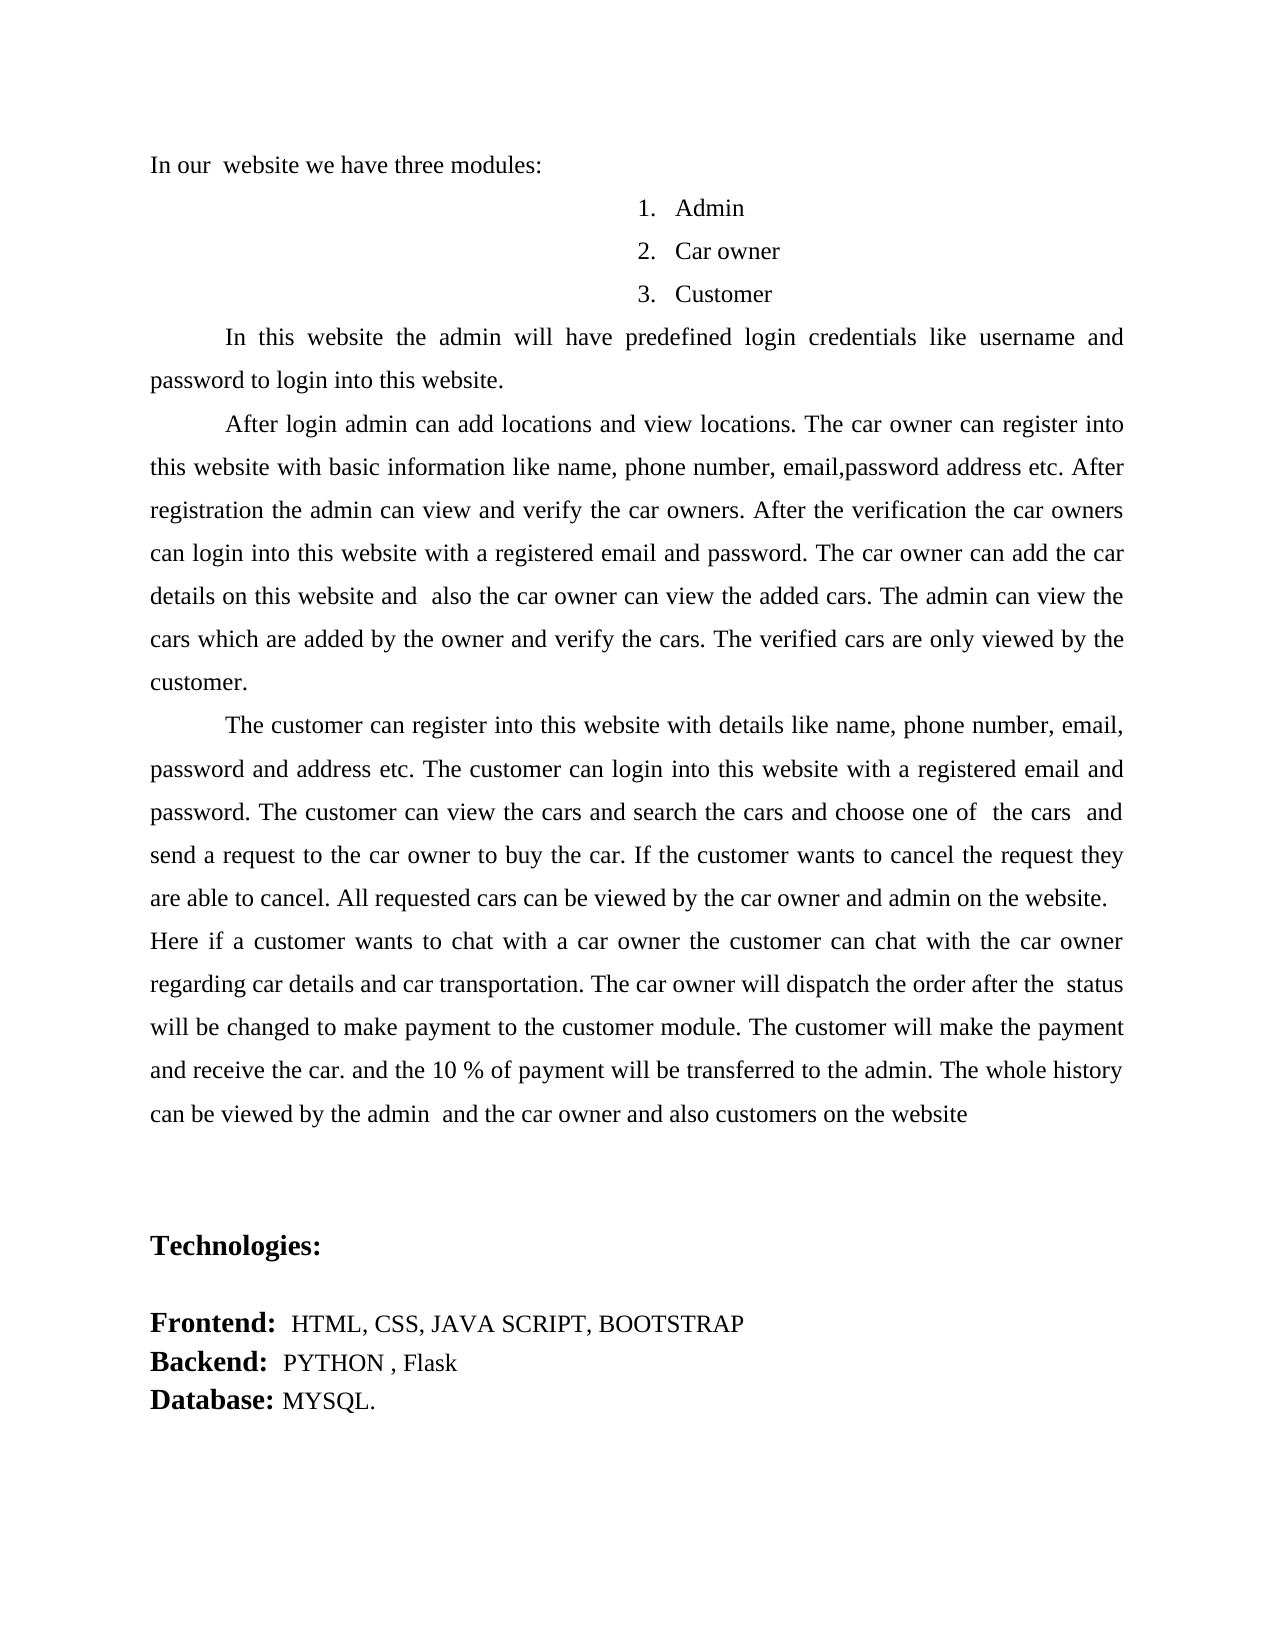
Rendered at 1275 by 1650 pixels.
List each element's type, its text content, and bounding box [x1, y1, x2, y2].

text Here if a customer wants to chat with a car owner the customer can chat with the car owner regarding car details and car transportation. The car owner will dispatch the order after the status will be changed to make payment to the customer module. The customer will make the payment and receive the car. and the 10 % of payment will be transferred to the admin. The whole history can be viewed by the admin and the car owner and also customers on the website [150, 926, 1125, 1127]
list Admin [637, 193, 1125, 222]
list Customer [637, 279, 1125, 308]
text In this website the admin will have predefined login credentials like username and password to login into this website. [150, 322, 1125, 394]
text Frontend: HTML, CSS, JAVA SCRIPT, BOOTSTRAP [150, 1305, 1125, 1339]
text Database: MYSQL. [150, 1382, 1125, 1416]
text In our website we have three modules: [150, 150, 1125, 179]
text Backend: PYTHON , Flask [150, 1344, 1125, 1377]
text The customer can register into this website with details like name, phone number, email, password and address etc. The customer can login into this website with a registered email and password. The customer can view the cars and search the cars and choose one of the cars and send a request to the car owner to buy the car. If the customer wants to cancel the request they are able to cancel. All requested cars can be viewed by the car owner and admin on the website. [150, 711, 1125, 912]
text Technologies: [150, 1228, 1125, 1262]
text After login admin can add locations and view locations. The car owner can register into this website with basic information like name, phone number, email,password address etc. After registration the admin can view and verify the car owners. After the verification the car owners can login into this website with a registered email and password. The car owner can add the car details on this website and also the car owner can view the added cars. The admin can view the cars which are added by the owner and verify the cars. The verified cars are only viewed by the customer. [150, 409, 1125, 696]
list Car owner [637, 236, 1125, 265]
